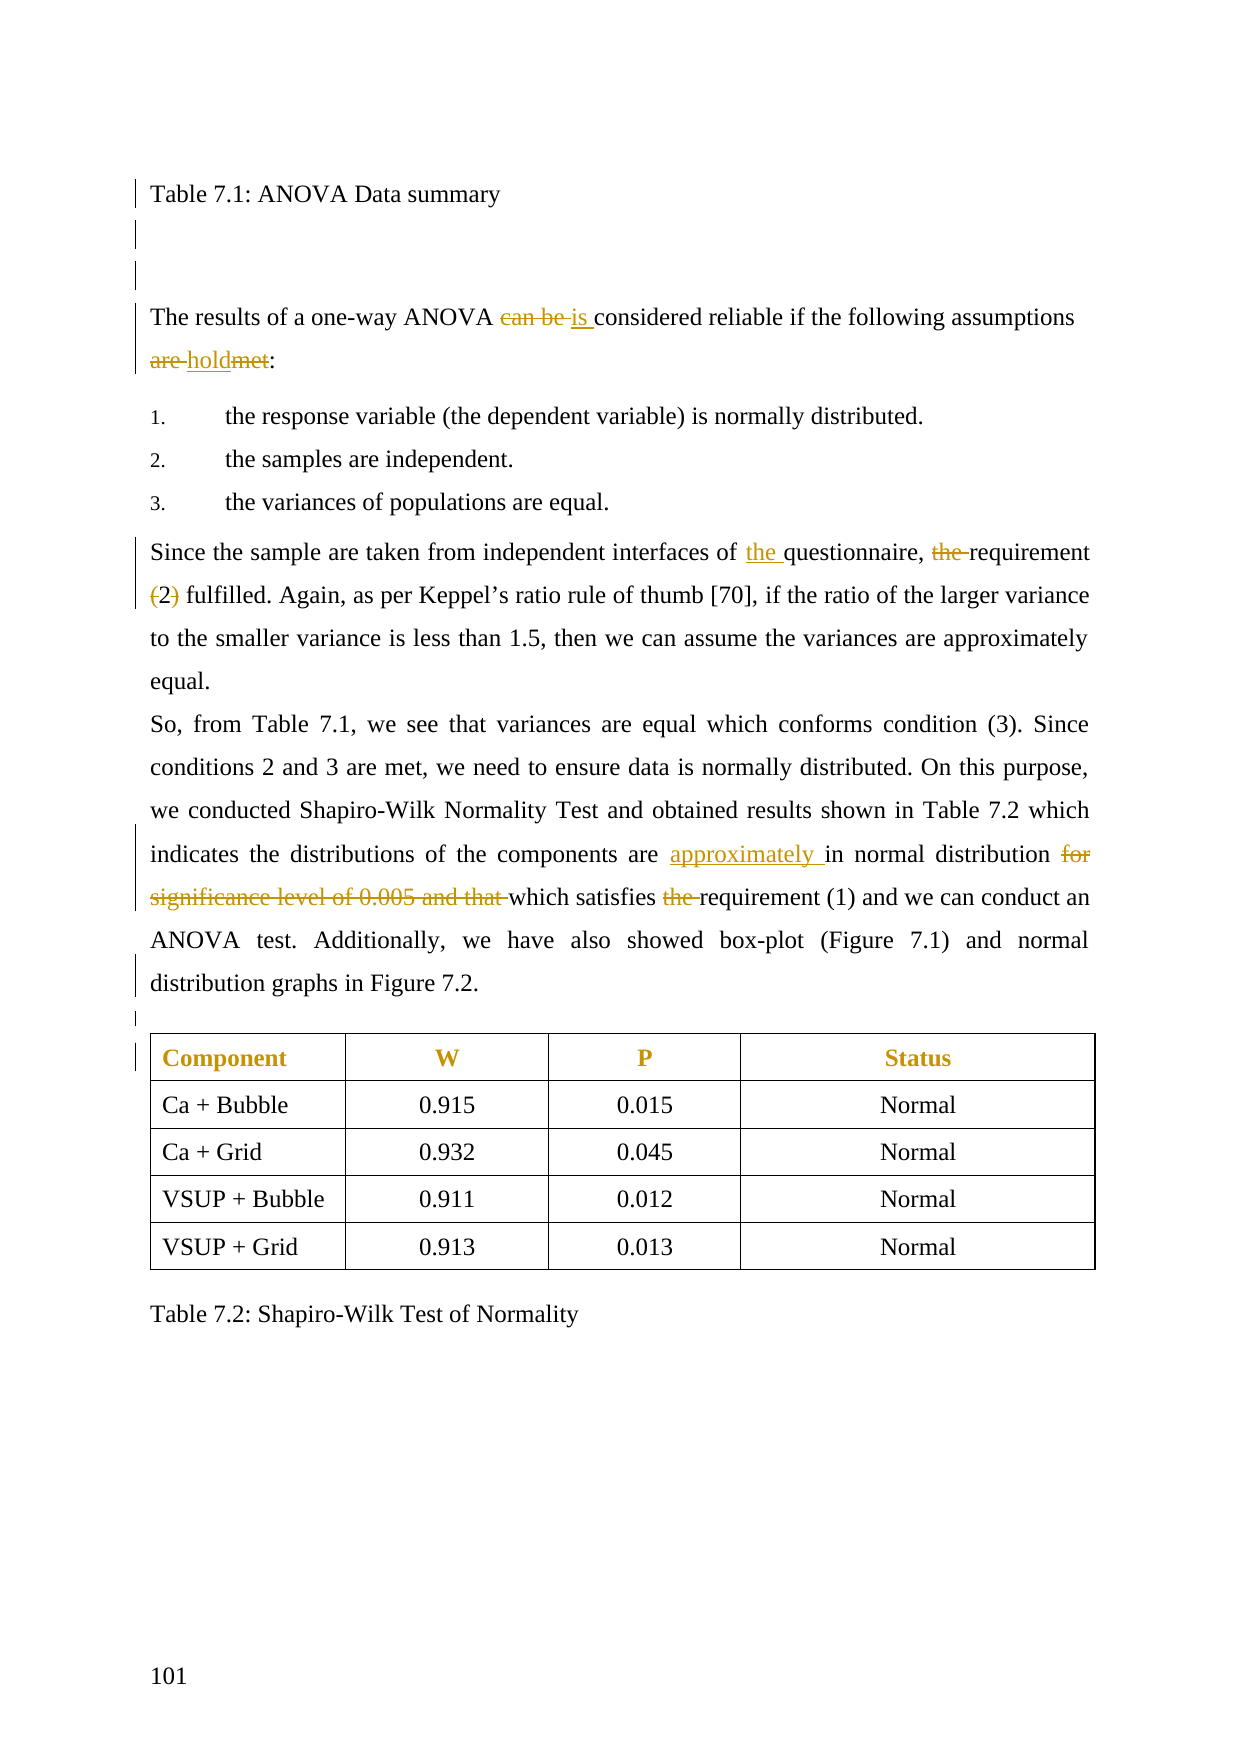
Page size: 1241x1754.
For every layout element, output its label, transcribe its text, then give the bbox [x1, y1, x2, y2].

table_cell Ca + Bubble [151, 1081, 345, 1127]
table_header Component [151, 1034, 345, 1080]
table_cell 0.015 [549, 1081, 740, 1127]
text Table 7.1: ANOVA Data summary [150, 150, 1090, 207]
table_cell Normal [741, 1176, 1094, 1222]
table_cell VSUP + Grid [151, 1223, 345, 1269]
table_header Status [741, 1034, 1094, 1080]
list Since the sample are taken from independent interfaces of questionnaire, requirement 2 fulfilled. Again, as per Keppel’s ratio rule of thumb [70], if the ratio of the larger variance to the smaller variance is less than 1.5, then we can assume the variances are approximately equal. [150, 652, 1090, 695]
table_cell VSUP + Bubble [151, 1176, 345, 1222]
text The results of a one-way ANOVA considered reliable if the following assumptions : [150, 302, 1090, 374]
table_cell Normal [741, 1081, 1094, 1127]
table_header P [549, 1034, 740, 1080]
text Table 7.2: Shapiro-Wilk Test of Normality [150, 1299, 1090, 1328]
table_cell Normal [741, 1223, 1094, 1269]
list Since the sample are taken from independent interfaces of questionnaire, requirement 2 fulfilled. Again, as per Keppel’s ratio rule of thumb [70], if the ratio of the larger variance to the smaller variance is less than 1.5, then we can assume the variances are approximately equal. [150, 537, 1090, 623]
list the samples are independent. [150, 444, 1090, 473]
list the variances of populations are equal. [150, 487, 1090, 516]
list the response variable (the dependent variable) is normally distributed. [150, 401, 1090, 430]
table_cell Ca + Grid [151, 1129, 345, 1175]
table_cell 0.911 [346, 1176, 548, 1222]
table_cell 0.932 [346, 1129, 548, 1175]
table_cell 0.913 [346, 1223, 548, 1269]
table_cell 0.915 [346, 1081, 548, 1127]
table_cell 0.012 [549, 1176, 740, 1222]
table_cell 0.045 [549, 1129, 740, 1175]
table_cell 0.013 [549, 1223, 740, 1269]
table_cell Normal [741, 1129, 1094, 1175]
text So, from Table 7.1, we see that variances are equal which conforms condition (3). Since conditions 2 and 3 are met, we need to ensure data is normally distributed. On this purpose, we conducted Shapiro-Wilk Normality Test and obtained results shown in Table 7.2 which indicates the distributions of the components are in normal distribution which satisfies requirement (1) and we can conduct an ANOVA test. Additionally, we have also showed box-plot (Figure 7.1) and normal distribution graphs in Figure 7.2. [150, 709, 1090, 997]
table_header W [346, 1034, 548, 1080]
